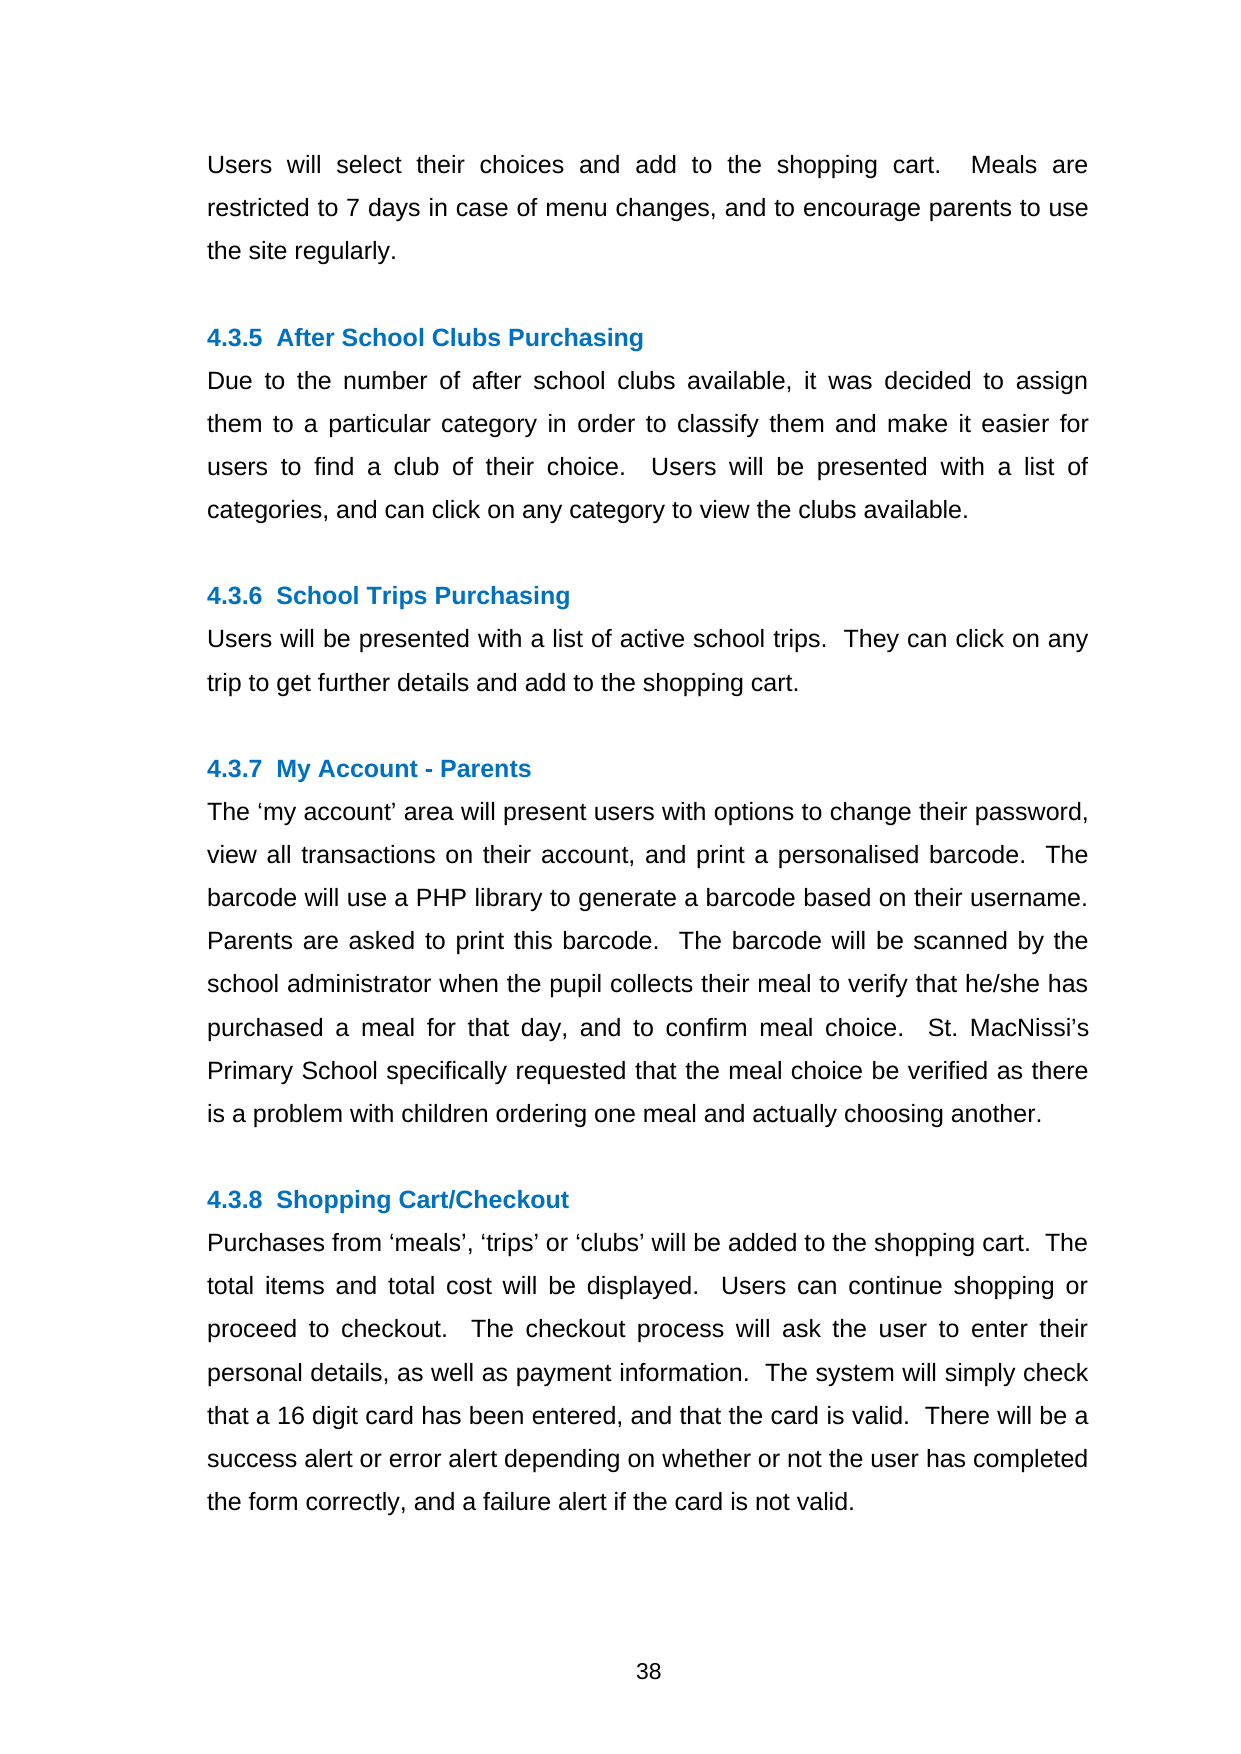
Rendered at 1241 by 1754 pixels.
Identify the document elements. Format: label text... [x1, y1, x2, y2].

text 4.3.7 My Account - Parents [207, 754, 1090, 782]
text Users will select their choices and add to the shopping cart. Meals are restricted to 7 days in case of menu changes, and to encourage parents to use the site regularly. [207, 150, 1090, 265]
text 4.3.6 School Trips Purchasing [207, 581, 1090, 610]
text The ‘my account’ area will present users with options to change their password, view all transactions on their account, and print a personalised barcode. The barcode will use a PHP library to generate a barcode based on their username. Parents are asked to print this barcode. The barcode will be scanned by the school administrator when the pupil collects their meal to verify that he/she has purchased a meal for that day, and to confirm meal choice. St. MacNissi’s Primary School specifically requested that the meal choice be verified as there is a problem with children ordering one meal and actually choosing another. [207, 797, 1090, 1127]
text Users will be presented with a list of active school trips. They can click on any trip to get further details and add to the shopping cart. [207, 624, 1090, 696]
text 4.3.8 Shopping Cart/Checkout [207, 1185, 1090, 1214]
text Due to the number of after school clubs available, it was decided to assign them to a particular category in order to classify them and make it easier for users to find a club of their choice. Users will be presented with a list of categories, and can click on any category to view the clubs available. [207, 366, 1090, 524]
text 4.3.5 After School Clubs Purchasing [207, 322, 1090, 351]
text Purchases from ‘meals’, ‘trips’ or ‘clubs’ will be added to the shopping cart. The total items and total cost will be displayed. Users can continue shopping or proceed to checkout. The checkout process will ask the user to enter their personal details, as well as payment information. The system will simply check that a 16 digit card has been entered, and that the card is valid. There will be a success alert or error alert depending on whether or not the user has completed the form correctly, and a failure alert if the card is not valid. [207, 1228, 1090, 1516]
